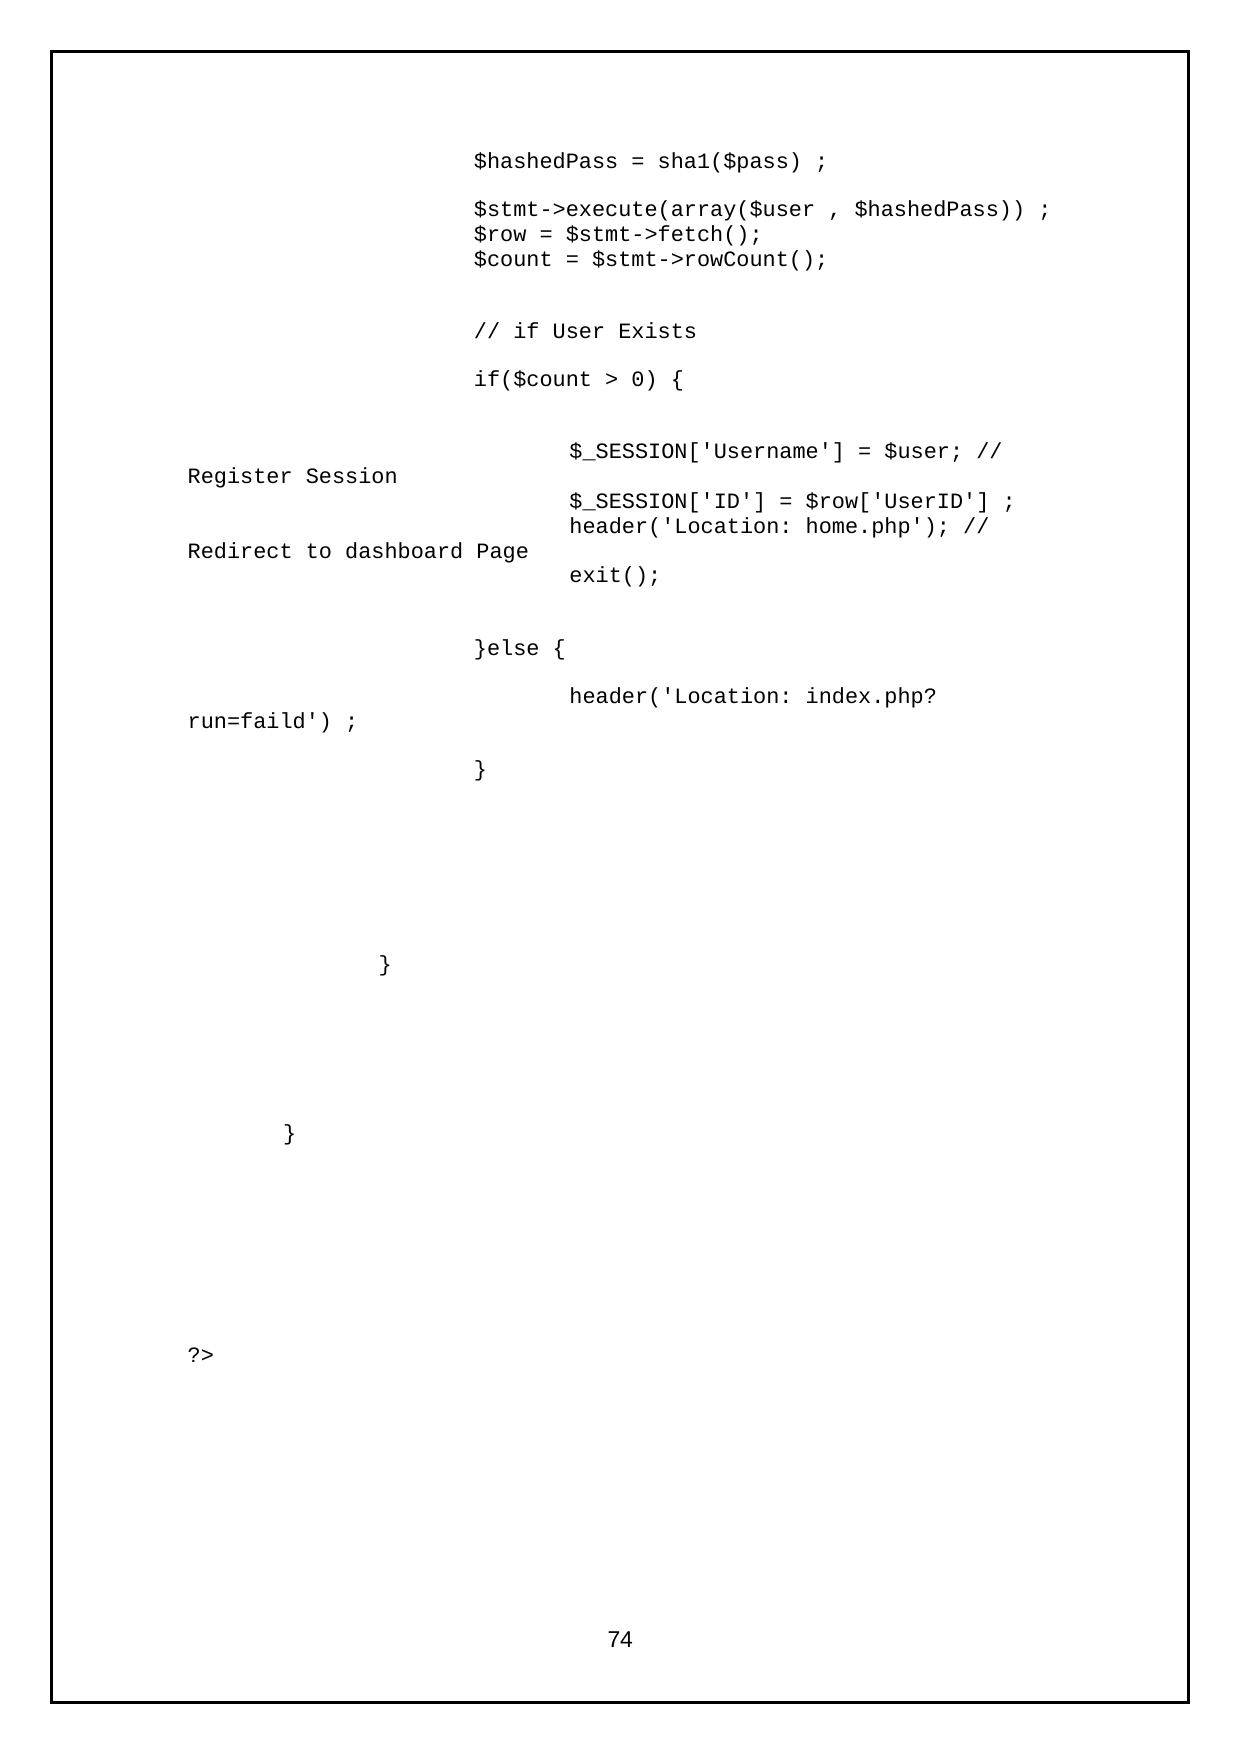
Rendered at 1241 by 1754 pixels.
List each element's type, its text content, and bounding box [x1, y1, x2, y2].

text } [187, 758, 1053, 783]
text } [187, 1122, 1053, 1147]
text $stmt->execute(array($user , $hashedPass)) ; [187, 198, 1053, 223]
text $row = $stmt->fetch(); [187, 223, 1053, 248]
text exit(); [187, 564, 1053, 589]
text $count = $stmt->rowCount(); [187, 248, 1053, 273]
text // if User Exists [187, 320, 1053, 345]
text } [187, 953, 1053, 978]
text header('Location: home.php'); // Redirect to dashboard Page [187, 515, 1053, 564]
text ?> [187, 1344, 1053, 1369]
text $_SESSION['ID'] = $row['UserID'] ; [187, 490, 1053, 515]
text if($count > 0) { [187, 368, 1053, 393]
text $hashedPass = sha1($pass) ; [187, 150, 1053, 175]
text $_SESSION['Username'] = $user; // Register Session [187, 441, 1053, 490]
text }else { [187, 637, 1053, 661]
text header('Location: index.php?run=faild') ; [187, 685, 1053, 735]
